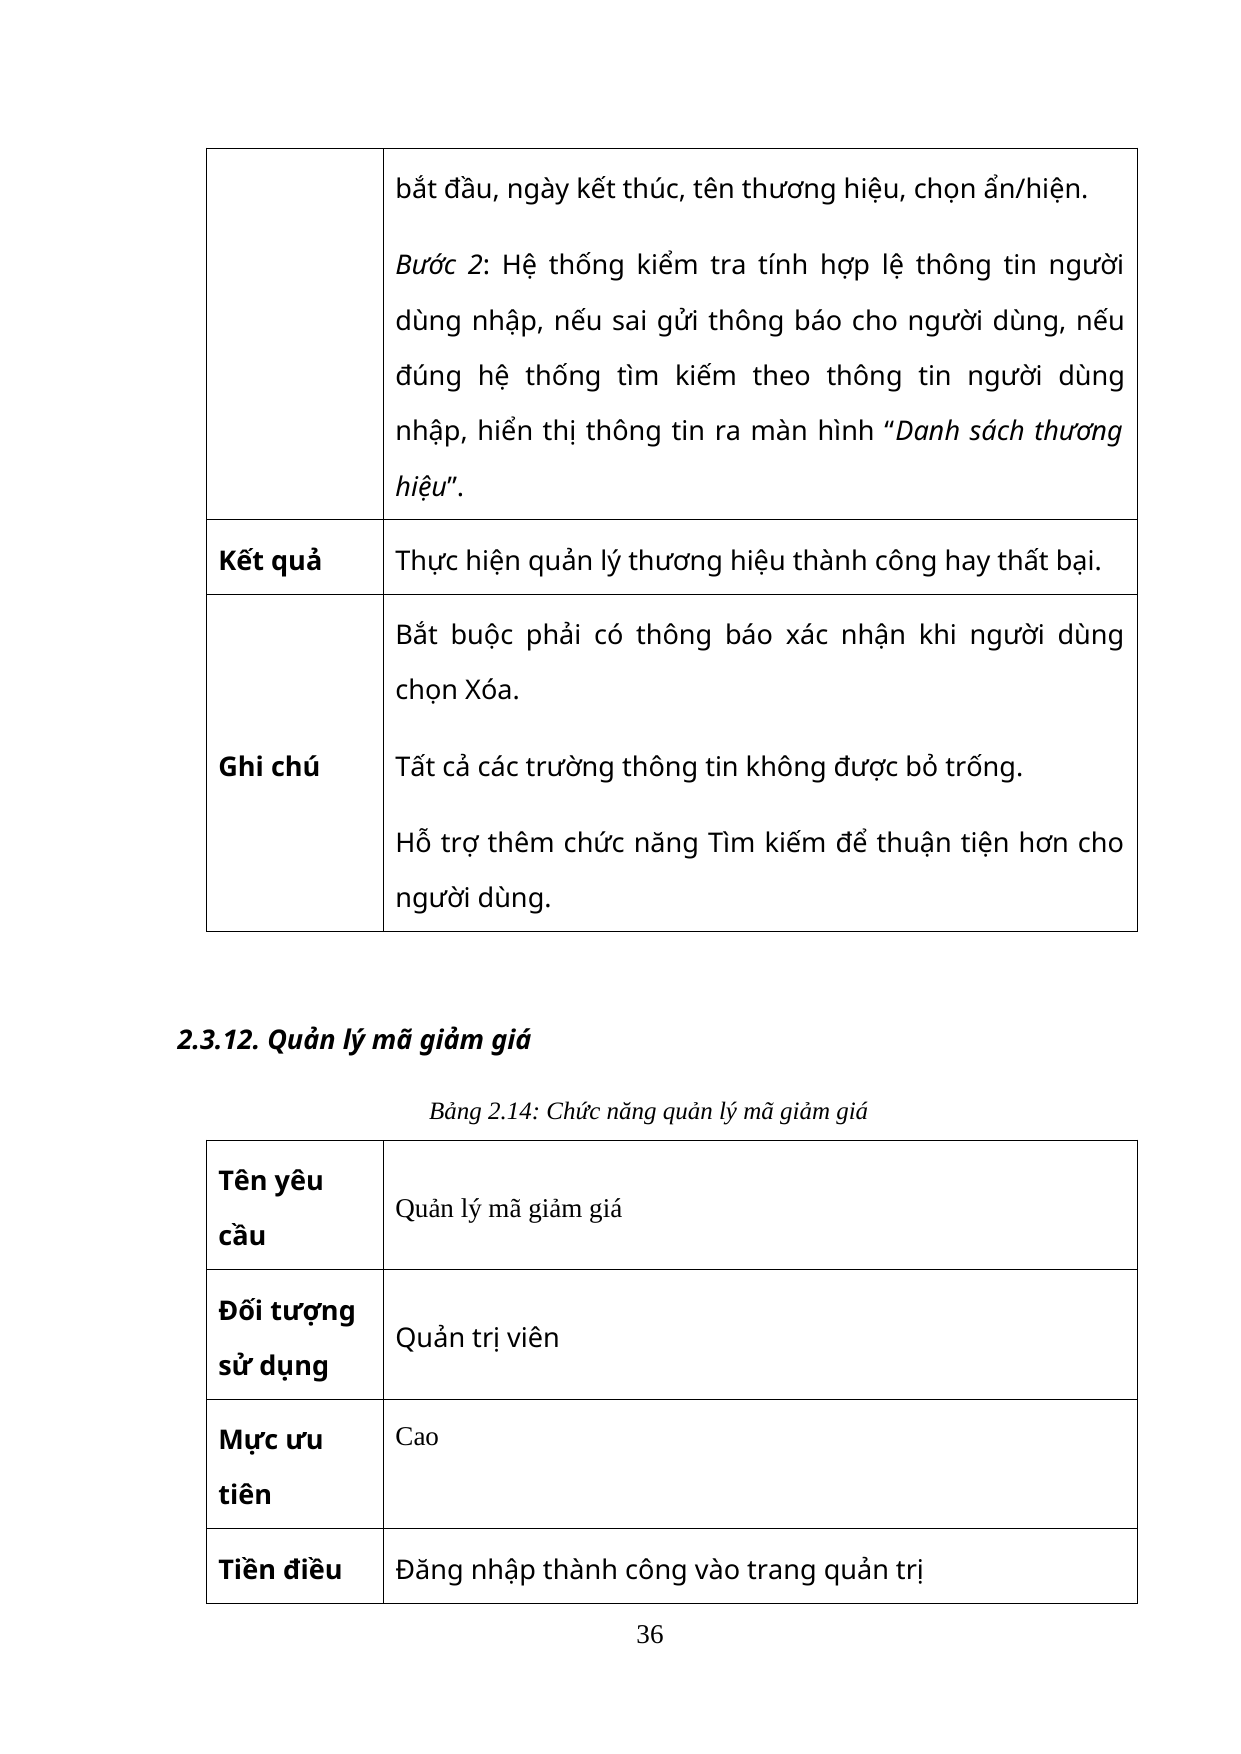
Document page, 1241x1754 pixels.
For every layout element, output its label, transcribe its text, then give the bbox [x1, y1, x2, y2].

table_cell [384, 149, 1137, 519]
table_cell Kết quả [207, 520, 383, 594]
table_cell Mực ưu tiên [207, 1400, 383, 1528]
table_cell Đối tượng sử dụng [207, 1270, 383, 1399]
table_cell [207, 149, 383, 519]
table_cell Bắt buộc phải có thông báo xác nhận khi người dùng chọn Xóa. Tất cả các trường thông tin không được bỏ trống. Hỗ trợ thêm chức năng Tìm kiếm để thuận tiện hơn cho người dùng. [384, 595, 1137, 931]
table_header Tên yêu cầu [207, 1141, 383, 1269]
table_cell Ghi chú [207, 595, 383, 931]
table_cell Quản trị viên [384, 1270, 1137, 1399]
table_cell Tiền điều kiện [207, 1529, 383, 1602]
table_cell Cao [384, 1400, 1137, 1528]
subtitle 2.3.12. Quản lý mã giảm giá [177, 1020, 1122, 1057]
table_cell Thực hiện quản lý thương hiệu thành công hay thất bại. [384, 520, 1137, 594]
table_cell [384, 1529, 1137, 1602]
text Bảng 2.14: Chức năng quản lý mã giảm giá [177, 1096, 1122, 1125]
table_header Quản lý mã giảm giá [384, 1141, 1137, 1269]
